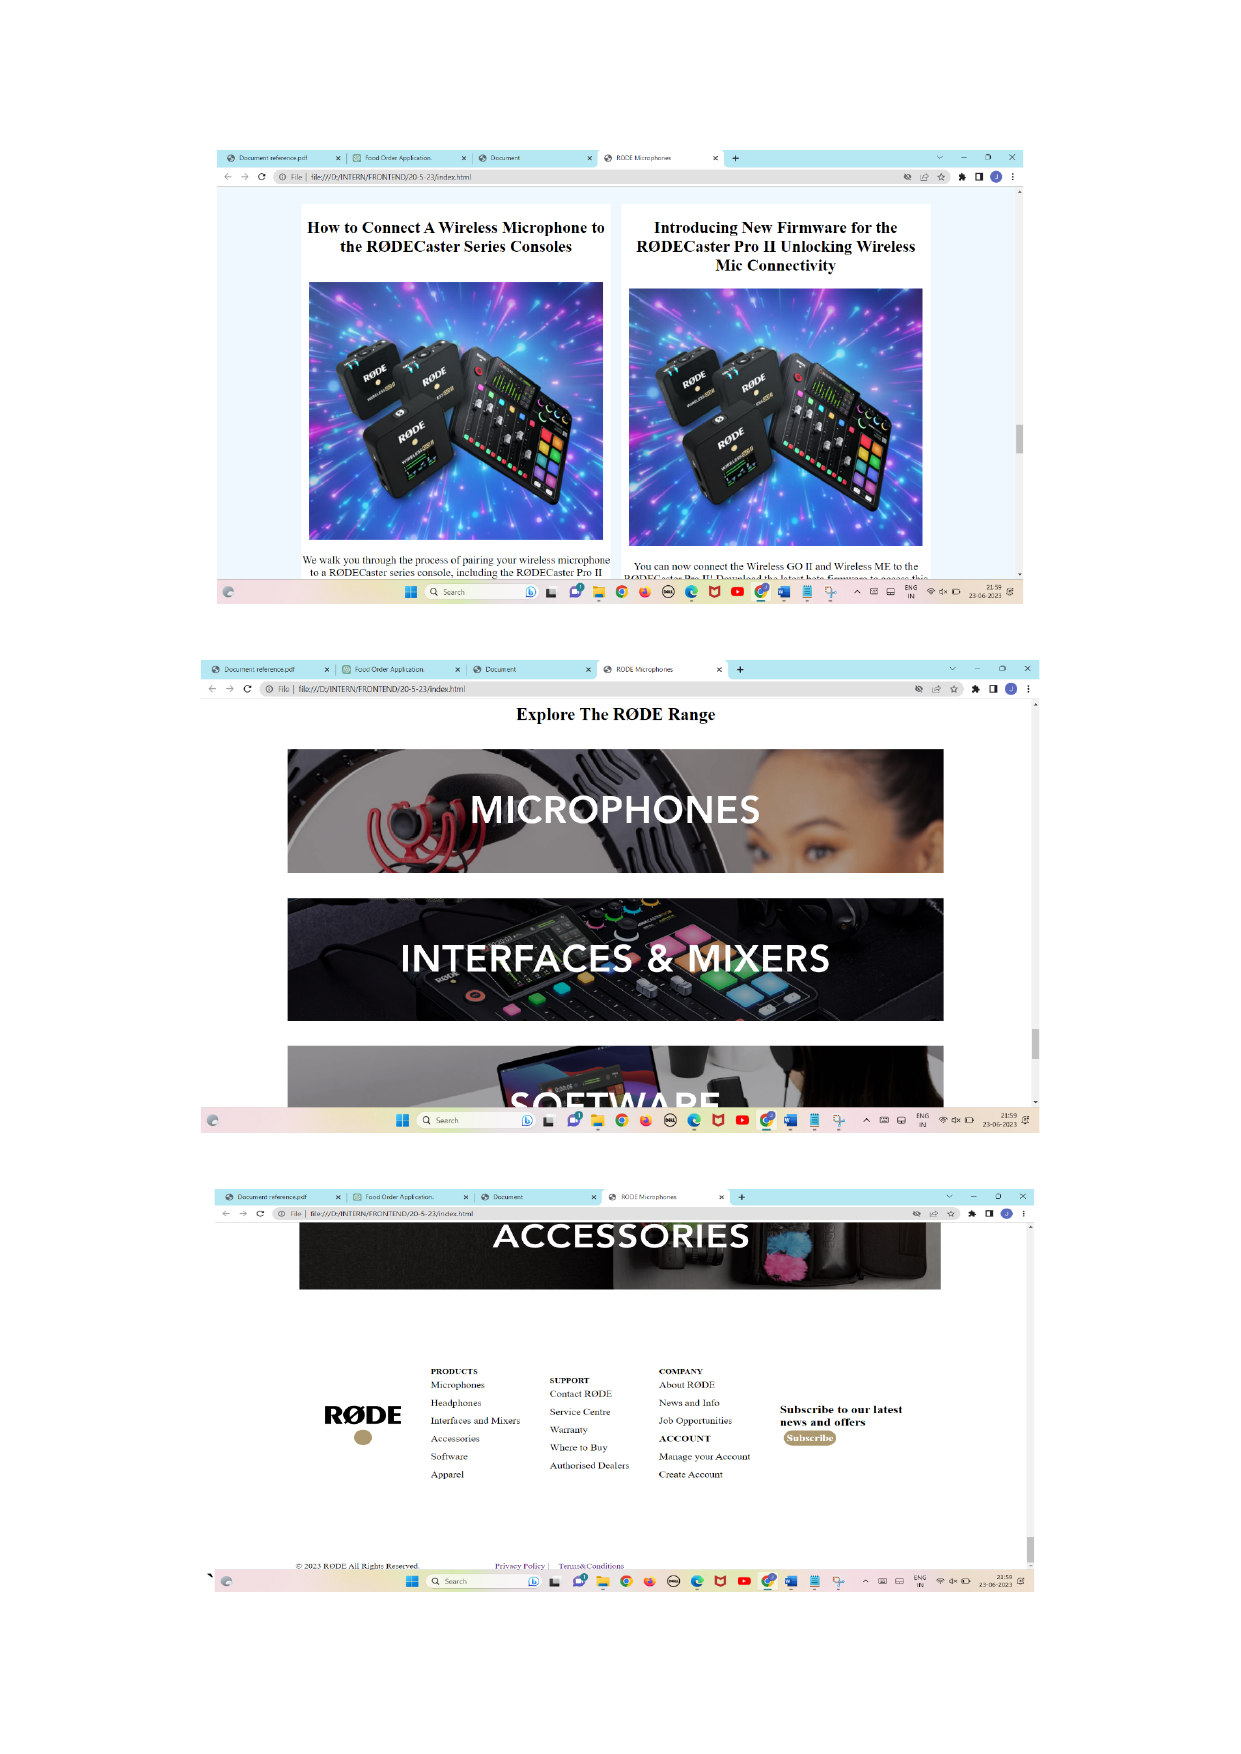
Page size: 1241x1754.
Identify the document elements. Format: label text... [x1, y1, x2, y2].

picture [200, 660, 1040, 1133]
picture [217, 150, 1024, 604]
picture [214, 1189, 1035, 1592]
